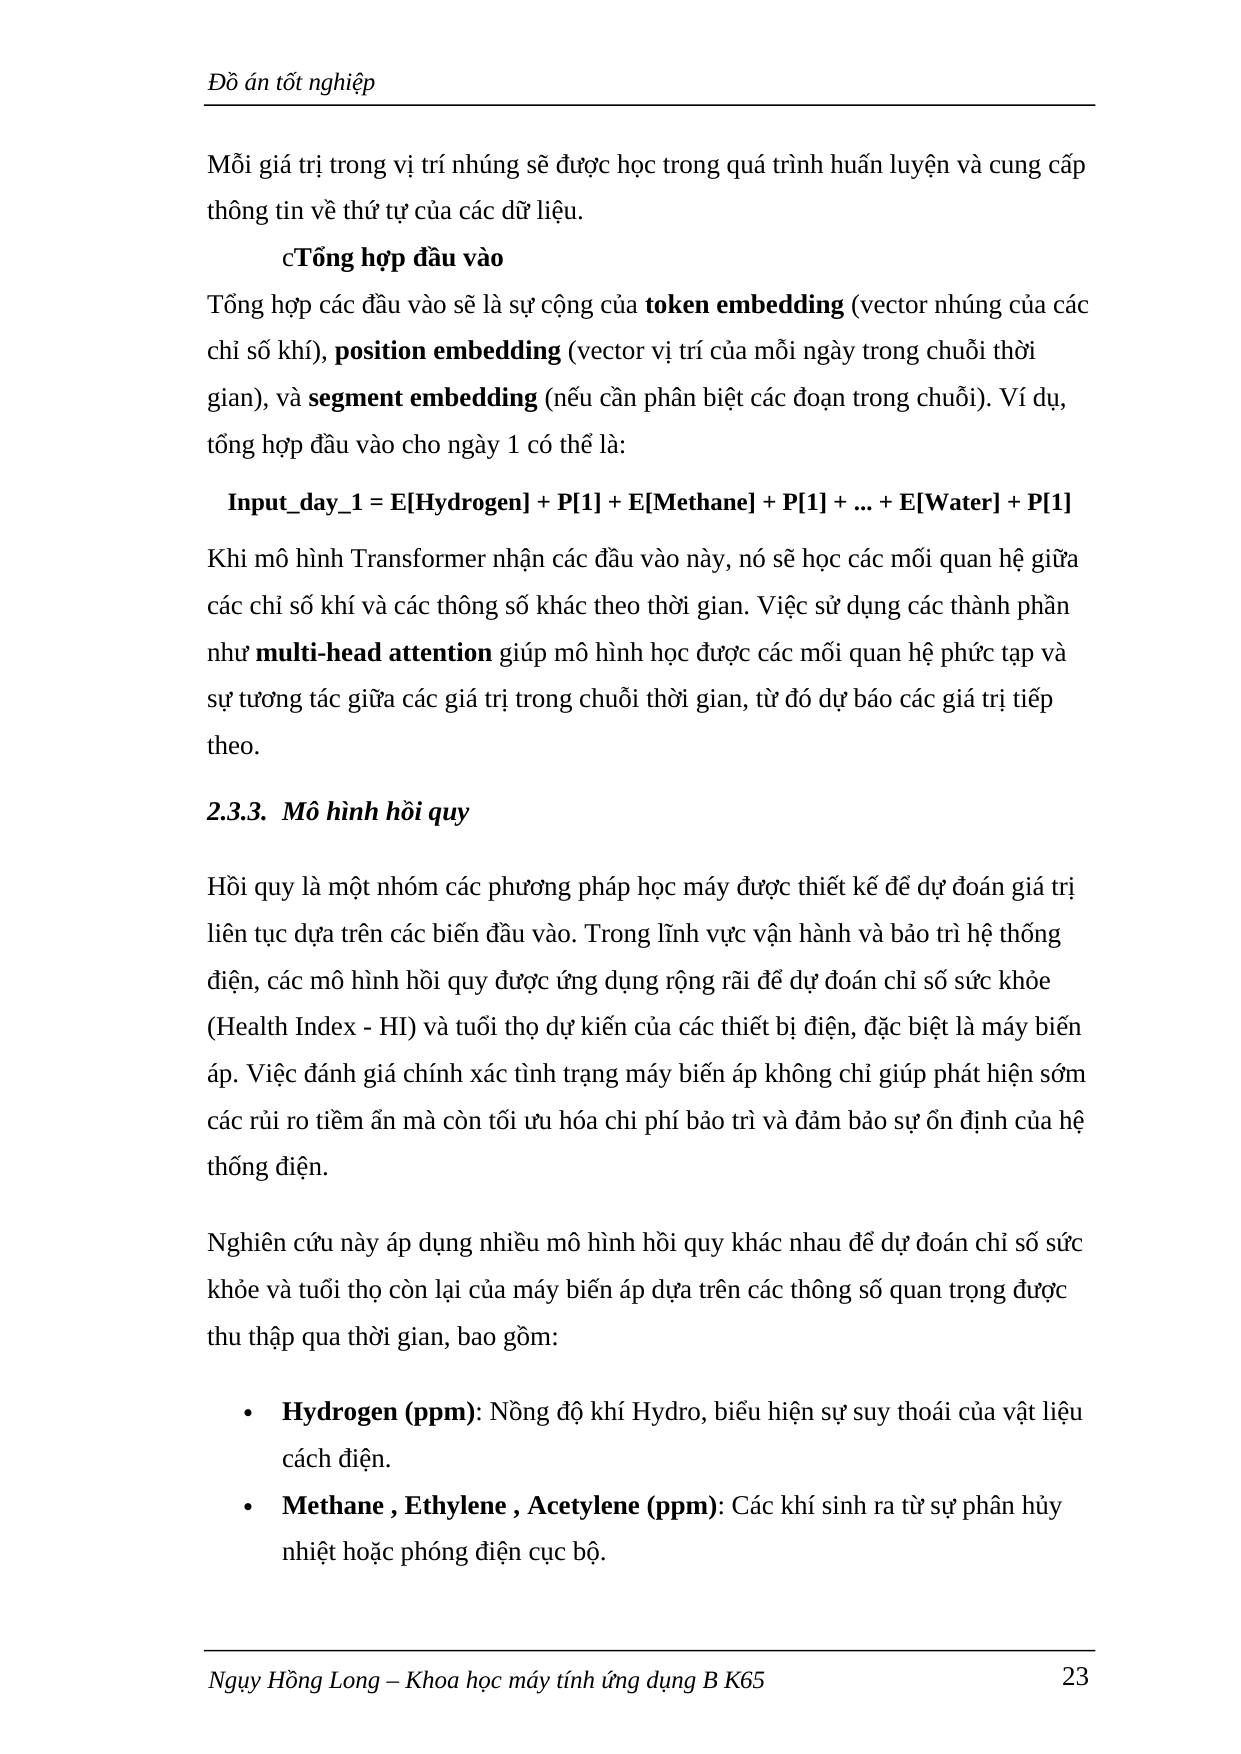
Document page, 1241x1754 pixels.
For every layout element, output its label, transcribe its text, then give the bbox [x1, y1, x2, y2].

text Input_day_1 = E[Hydrogen] + P[1] + E[Methane] + P[1] + ... + E[Water] + P[1] [207, 487, 1092, 516]
text Tổng hợp các đầu vào sẽ là sự cộng của token embedding (vector nhúng của các chỉ số khí), position embedding (vector vị trí của mỗi ngày trong chuỗi thời gian), và segment embedding (nếu cần phân biệt các đoạn trong chuỗi). Ví dụ, tổng hợp đầu vào cho ngày 1 có thể là: [207, 288, 1092, 459]
list Hydrogen (ppm): Nồng độ khí Hydro, biểu hiện sự suy thoái của vật liệu cách điện. [244, 1396, 1092, 1473]
list Methane , Ethylene , Acetylene (ppm): Các khí sinh ra từ sự phân hủy nhiệt hoặc phóng điện cục bộ. [244, 1489, 1092, 1567]
text Nghiên cứu này áp dụng nhiều mô hình hồi quy khác nhau để dự đoán chỉ số sức khỏe và tuổi thọ còn lại của máy biến áp dựa trên các thông số quan trọng được thu thập qua thời gian, bao gồm: [207, 1226, 1092, 1351]
text Khi mô hình Transformer nhận các đầu vào này, nó sẽ học các mối quan hệ giữa các chỉ số khí và các thông số khác theo thời gian. Việc sử dụng các thành phần như multi-head attention giúp mô hình học được các mối quan hệ phức tạp và sự tương tác giữa các giá trị trong chuỗi thời gian, từ đó dự báo các giá trị tiếp theo. [207, 542, 1092, 760]
text Hồi quy là một nhóm các phương pháp học máy được thiết kế để dự đoán giá trị liên tục dựa trên các biến đầu vào. Trong lĩnh vực vận hành và bảo trì hệ thống điện, các mô hình hồi quy được ứng dụng rộng rãi để dự đoán chỉ số sức khỏe (Health Index - HI) và tuổi thọ dự kiến của các thiết bị điện, đặc biệt là máy biến áp. Việc đánh giá chính xác tình trạng máy biến áp không chỉ giúp phát hiện sớm các rủi ro tiềm ẩn mà còn tối ưu hóa chi phí bảo trì và đảm bảo sự ổn định của hệ thống điện. [207, 871, 1092, 1182]
text cTổng hợp đầu vào [207, 241, 1092, 272]
subtitle Mô hình hồi quy [207, 795, 1092, 826]
text Mỗi giá trị trong vị trí nhúng sẽ được học trong quá trình huấn luyện và cung cấp thông tin về thứ tự của các dữ liệu. [207, 148, 1092, 226]
